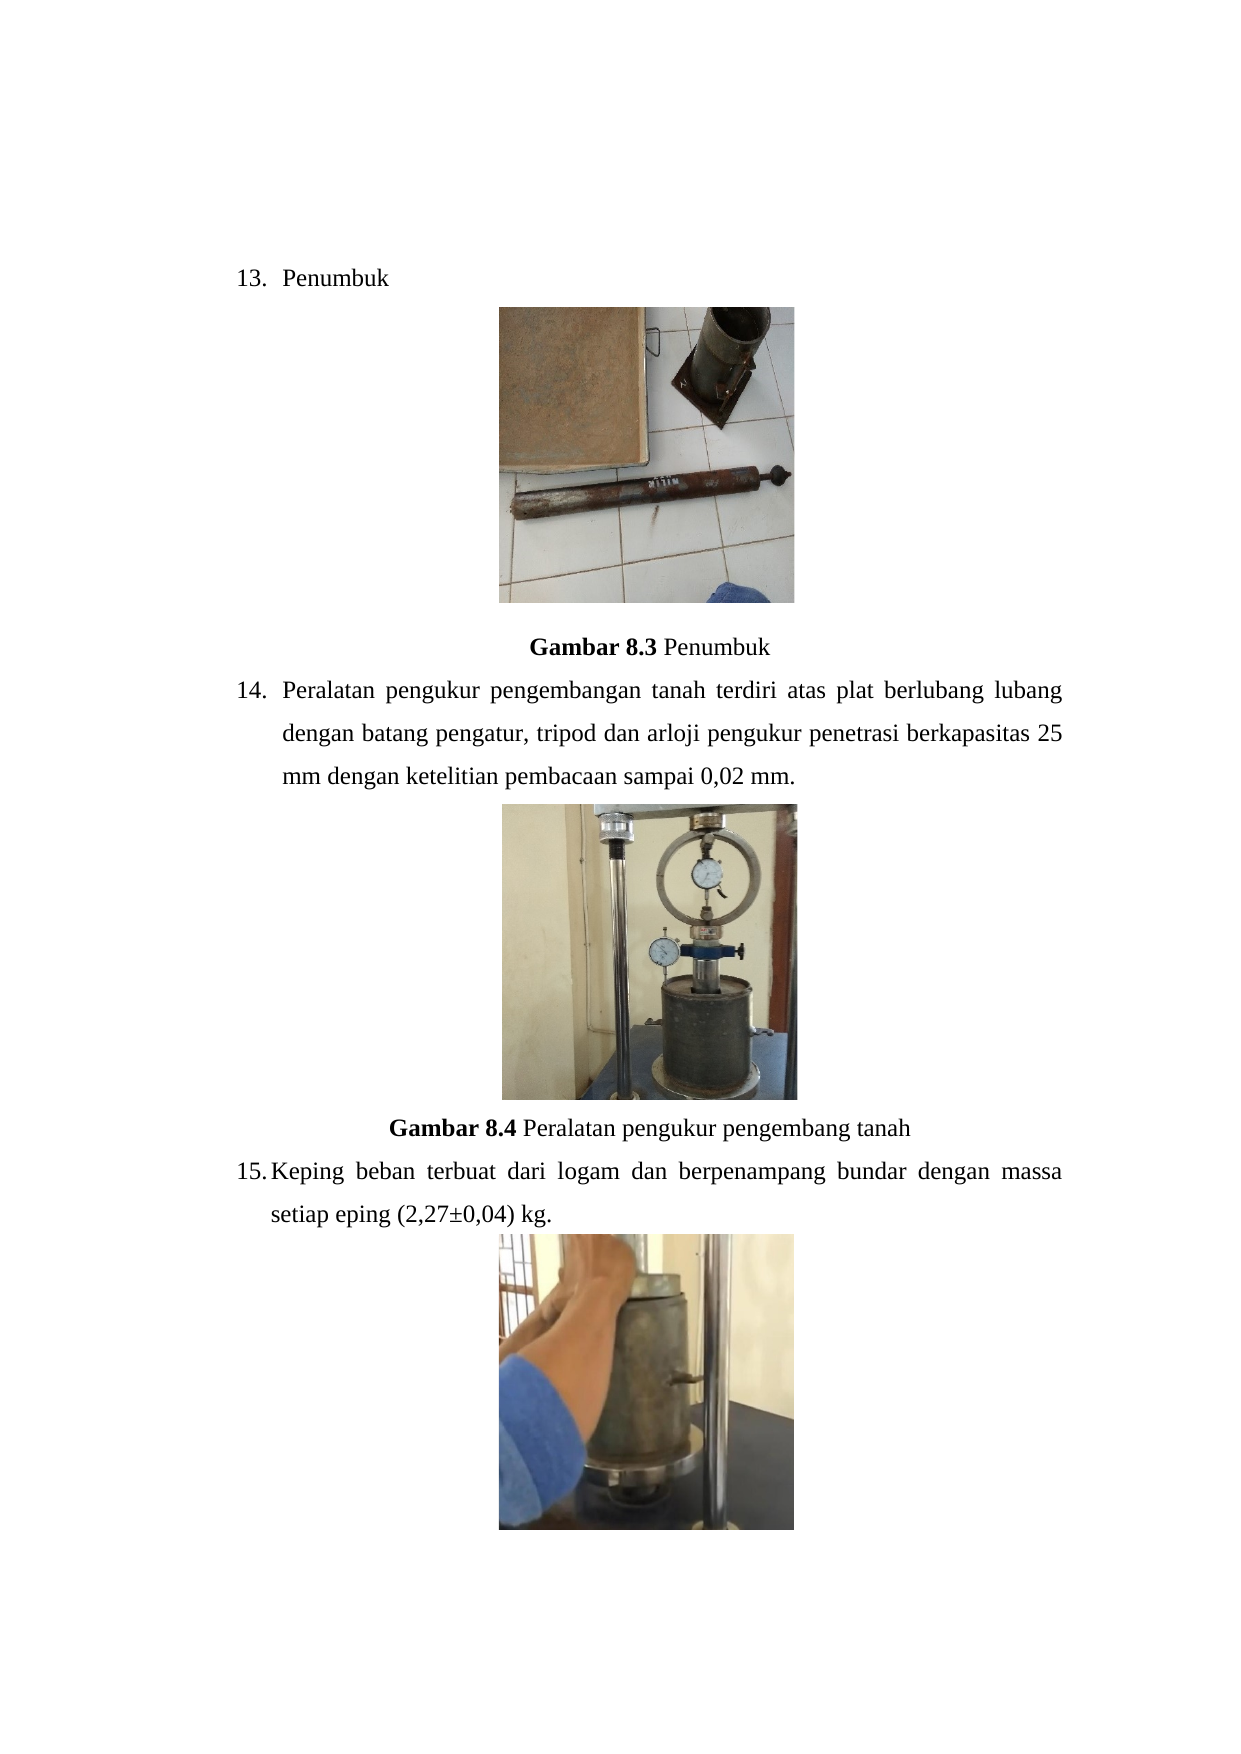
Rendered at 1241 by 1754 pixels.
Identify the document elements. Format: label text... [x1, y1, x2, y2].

list Keping beban terbuat dari logam dan berpenampang bundar dengan massa setiap eping (2,27±0,04) kg. [236, 1156, 1063, 1228]
picture [499, 307, 795, 603]
picture [502, 804, 798, 1100]
list Gambar 8.4 Peralatan pengukur pengembang tanah [236, 1113, 1063, 1142]
list Peralatan pengukur pengembangan tanah terdiri atas plat berlubang lubang dengan batang pengatur, tripod dan arloji pengukur penetrasi berkapasitas 25 mm dengan ketelitian pembacaan sampai 0,02 mm. [236, 675, 1063, 790]
picture [498, 1234, 794, 1530]
list Penumbuk [236, 263, 1063, 292]
